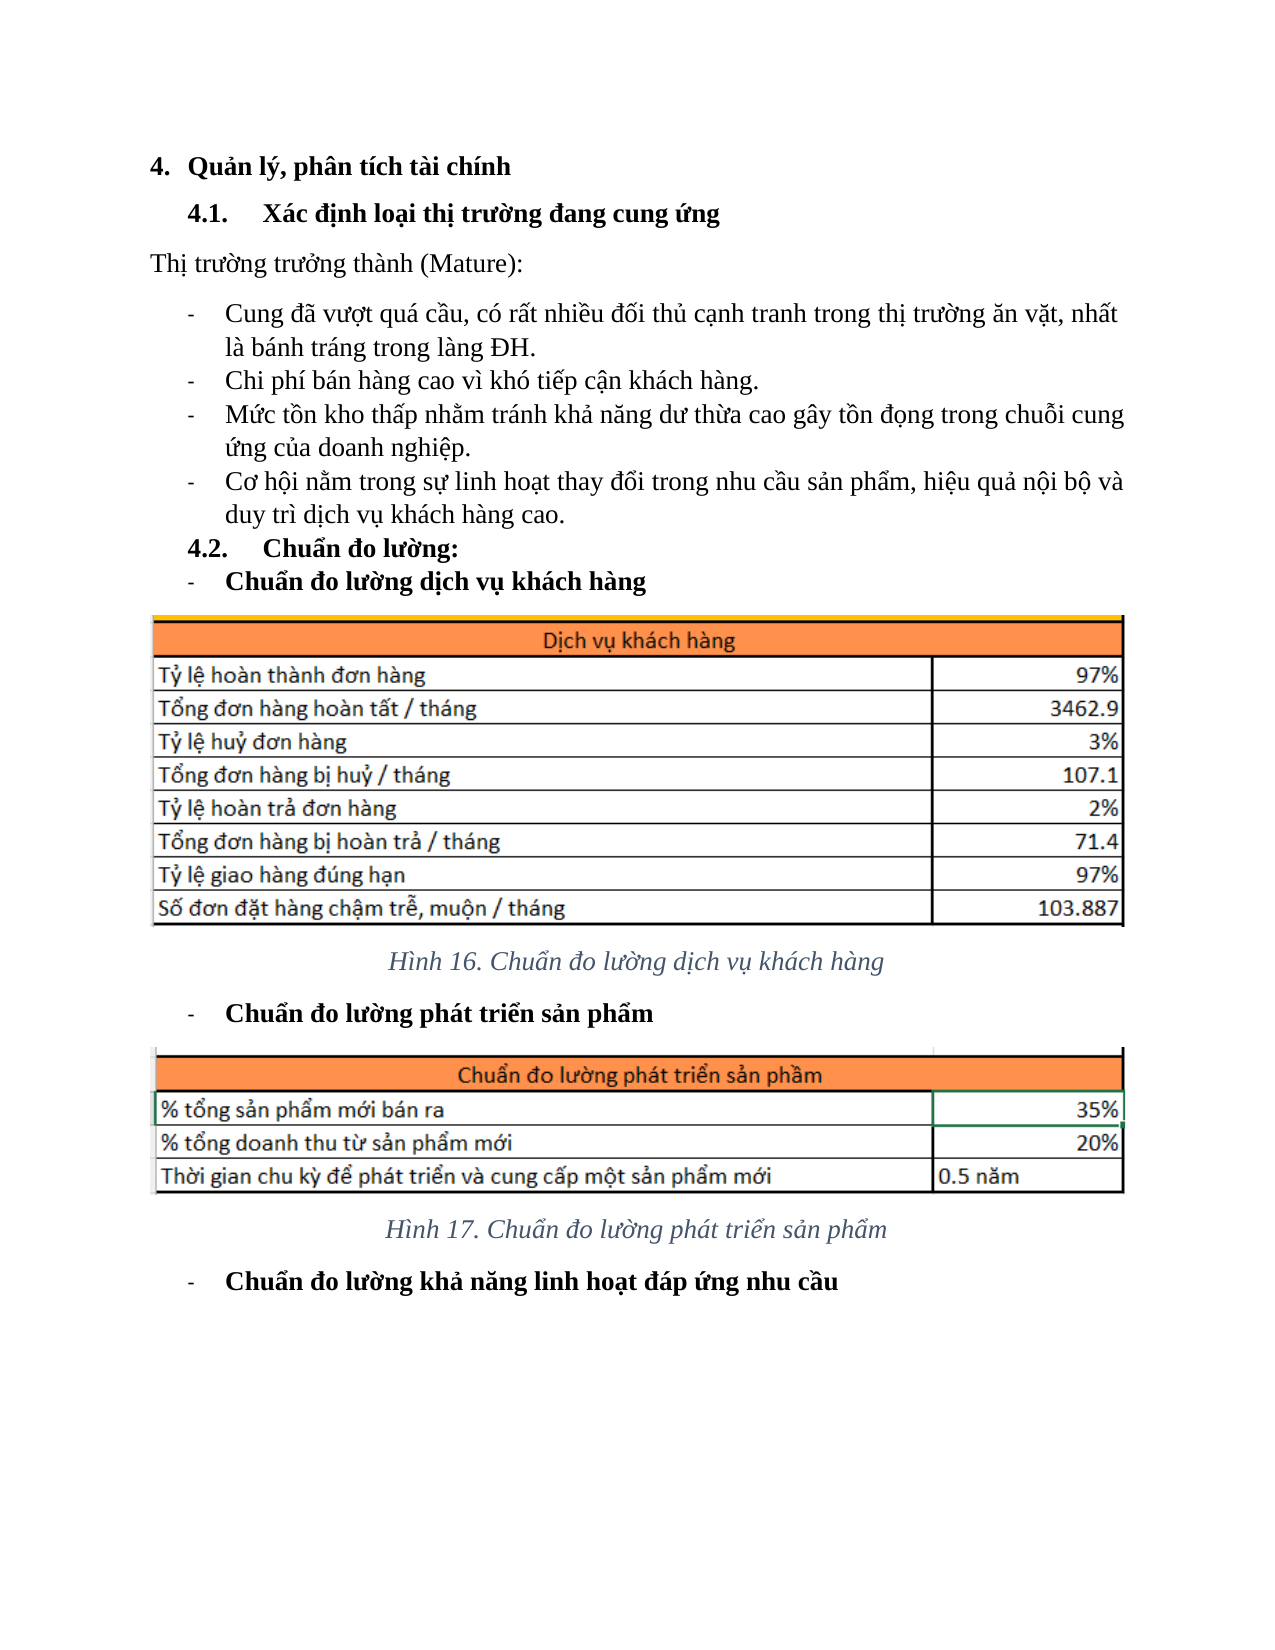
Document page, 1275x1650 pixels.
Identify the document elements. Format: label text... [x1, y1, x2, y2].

list Cơ hội nằm trong sự linh hoạt thay đổi trong nhu cầu sản phẩm, hiệu quả nội bộ và duy trì dịch vụ khách hàng cao. [187, 465, 1125, 529]
list Xác định loại thị trường đang cung ứng [187, 197, 1125, 228]
list Chuẩn đo lường khả năng linh hoạt đáp ứng nhu cầu [187, 1266, 1125, 1297]
list Chi phí bán hàng cao vì khó tiếp cận khách hàng. [187, 364, 1125, 395]
text Thị trường trưởng thành (Mature): [150, 247, 1125, 278]
picture [150, 615, 1125, 927]
list Chuẩn đo lường: [187, 532, 1125, 563]
list Chuẩn đo lường dịch vụ khách hàng [187, 565, 1125, 597]
list Mức tồn kho thấp nhằm tránh khả năng dư thừa cao gây tồn đọng trong chuỗi cung ứng của doanh nghiệp. [187, 398, 1125, 462]
list Chuẩn đo lường phát triển sản phẩm [187, 997, 1125, 1028]
list Cung đã vượt quá cầu, có rất nhiều đối thủ cạnh tranh trong thị trường ăn vặt, nhất là bánh tráng trong làng ĐH. [187, 297, 1125, 362]
text Hình 17. Chuẩn đo lường phát triển sản phẩm [150, 1213, 1125, 1245]
text Hình 16. Chuẩn đo lường dịch vụ khách hàng [150, 945, 1125, 976]
list Quản lý, phân tích tài chính [150, 150, 1125, 181]
picture [150, 1047, 1125, 1195]
